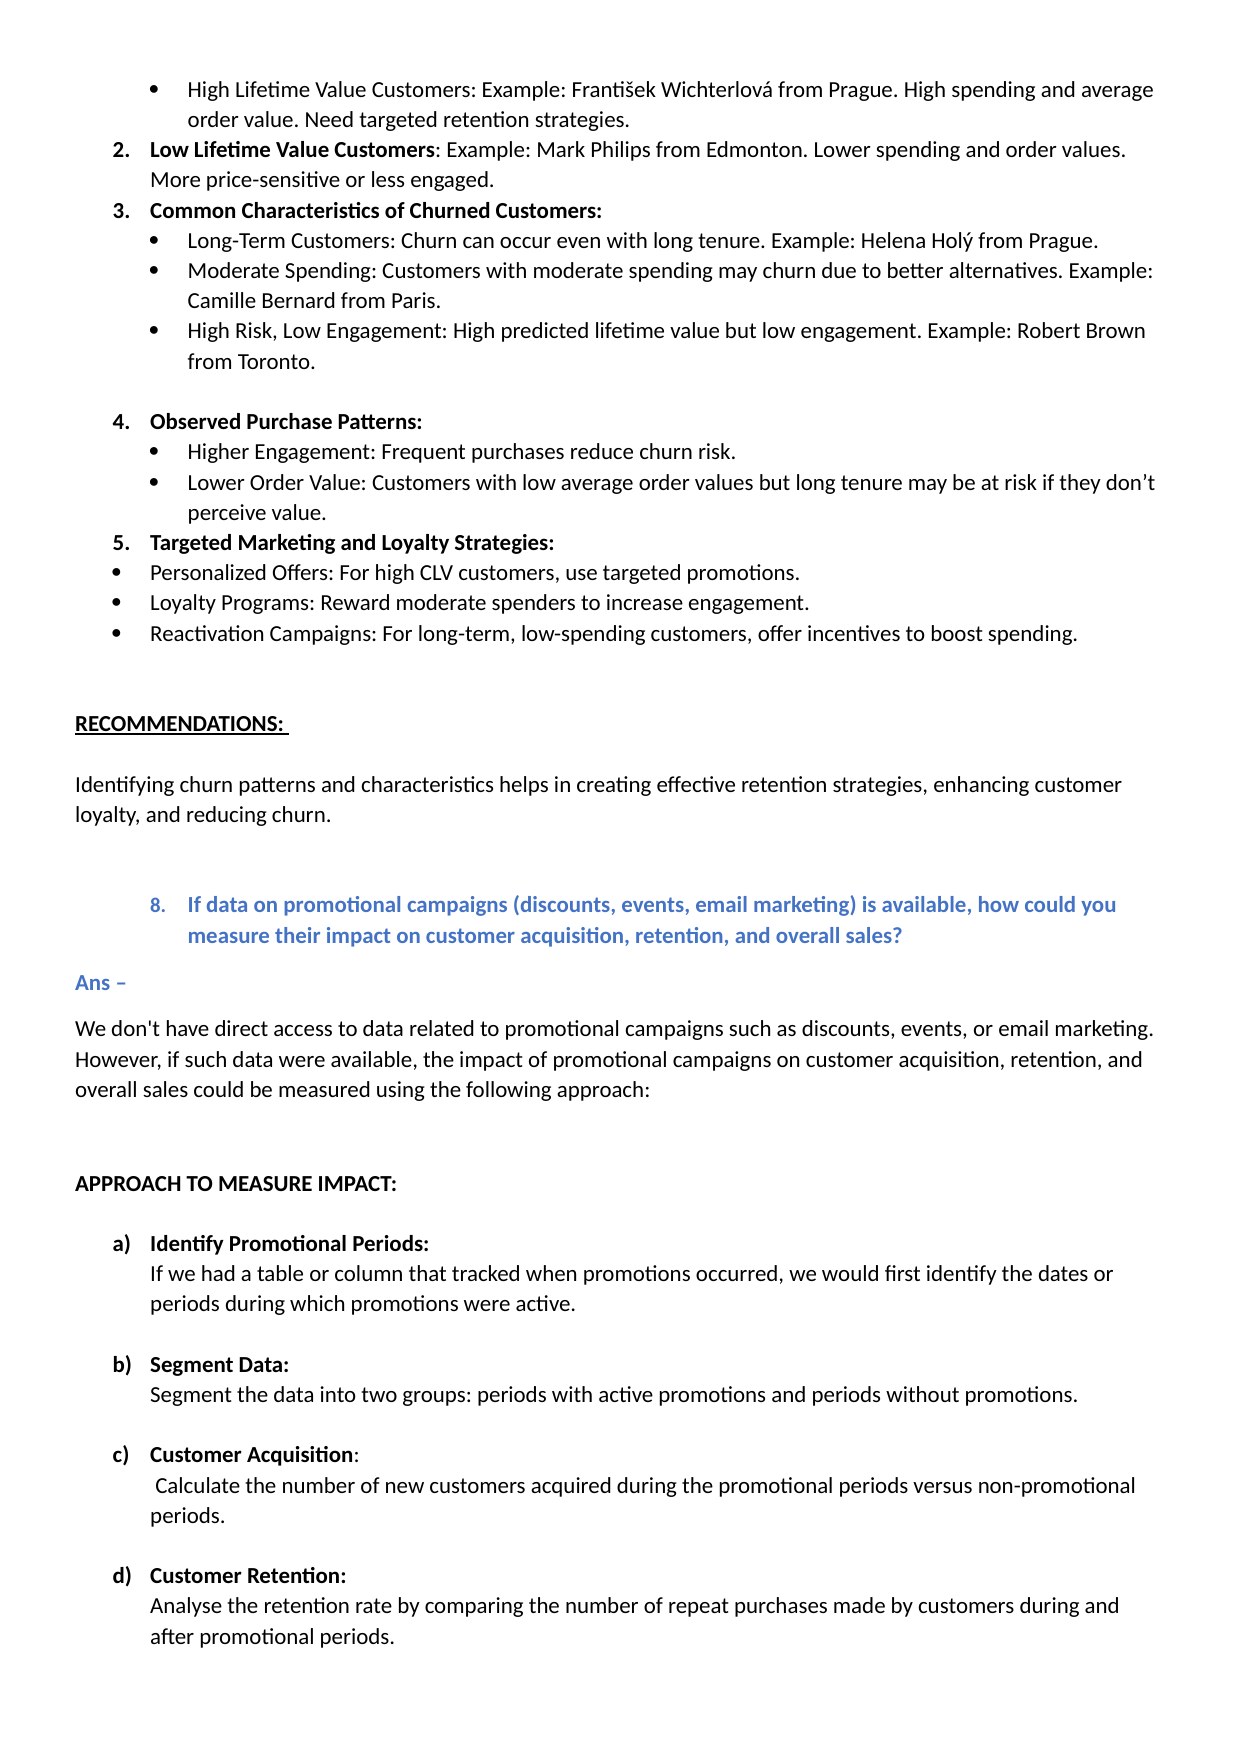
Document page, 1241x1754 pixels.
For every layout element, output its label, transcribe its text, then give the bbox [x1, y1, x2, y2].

text Identifying churn patterns and characteristics helps in creating effective retention strategies, enhancing customer loyalty, and reducing churn. [75, 770, 1165, 828]
list Targeted Marketing and Loyalty Strategies: [112, 528, 1165, 556]
list High Risk, Low Engagement: High predicted lifetime value but low engagement. Example: Robert Brown from Toronto. [150, 317, 1165, 375]
list Observed Purchase Patterns: [112, 407, 1165, 435]
list If we had a table or column that tracked when promotions occurred, we would first identify the dates or periods during which promotions were active. [150, 1259, 1165, 1318]
list Common Characteristics of Churned Customers: [112, 196, 1165, 224]
list If data on promotional campaigns (discounts, events, email marketing) is available, how could you measure their impact on customer acquisition, retention, and overall sales? [150, 891, 1165, 949]
text Ans – [75, 968, 1165, 996]
list Higher Engagement: Frequent purchases reduce churn risk. [150, 437, 1165, 466]
text We don't have direct access to data related to promotional campaigns such as discounts, events, or email marketing. However, if such data were available, the impact of promotional campaigns on customer acquisition, retention, and overall sales could be measured using the following approach: [75, 1014, 1165, 1103]
list Loyalty Programs: Reward moderate spenders to increase engagement. [112, 588, 1165, 617]
list Segment the data into two groups: periods with active promotions and periods without promotions. [150, 1380, 1165, 1408]
list Identify Promotional Periods: [112, 1229, 1165, 1257]
list Lower Order Value: Customers with low average order values but long tenure may be at risk if they don’t perceive value. [150, 468, 1165, 526]
list Moderate Spending: Customers with moderate spending may churn due to better alternatives. Example: Camille Bernard from Paris. [150, 256, 1165, 314]
list Calculate the number of new customers acquired during the promotional periods versus non-promotional periods. [150, 1471, 1165, 1529]
list Personalized Offers: For high CLV customers, use targeted promotions. [112, 558, 1165, 586]
list Customer Acquisition: [112, 1441, 1165, 1469]
list Customer Retention: [112, 1561, 1165, 1589]
text RECOMMENDATIONS: [75, 709, 1165, 737]
list Segment Data: [112, 1350, 1165, 1378]
list Reactivation Campaigns: For long-term, low-spending customers, offer incentives to boost spending. [112, 619, 1165, 647]
list Long-Term Customers: Churn can occur even with long tenure. Example: Helena Holý from Prague. [150, 226, 1165, 254]
list Analyse the retention rate by comparing the number of repeat purchases made by customers during and after promotional periods. [150, 1592, 1165, 1650]
list Low Lifetime Value Customers: Example: Mark Philips from Edmonton. Lower spending and order values. More price-sensitive or less engaged. [112, 135, 1165, 194]
list High Lifetime Value Customers: Example: František Wichterlová from Prague. High spending and average order value. Need targeted retention strategies. [150, 75, 1165, 133]
text APPROACH TO MEASURE IMPACT: [75, 1169, 1165, 1197]
